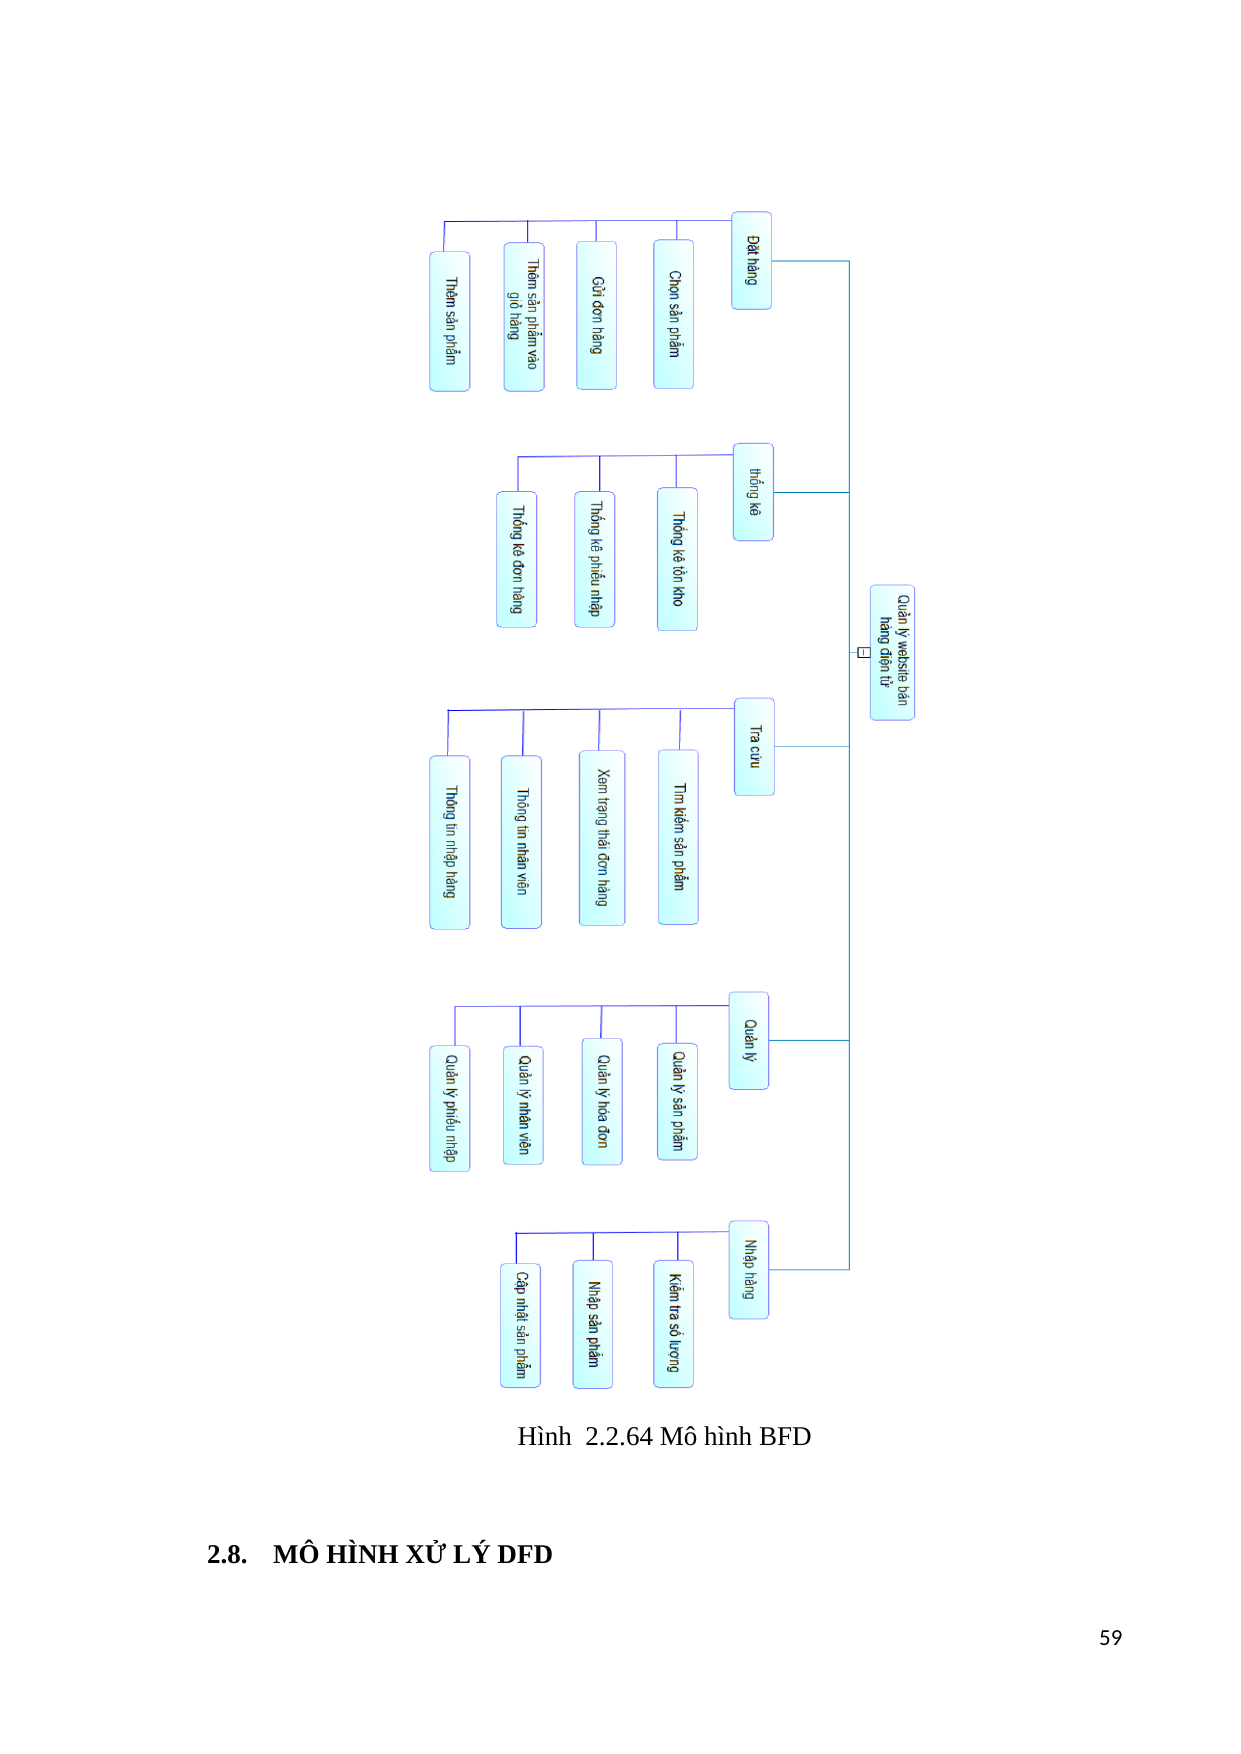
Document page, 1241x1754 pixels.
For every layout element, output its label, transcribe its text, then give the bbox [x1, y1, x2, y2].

picture [413, 208, 923, 1393]
subtitle MÔ HÌNH XỬ LÝ DFD [207, 1539, 1122, 1570]
